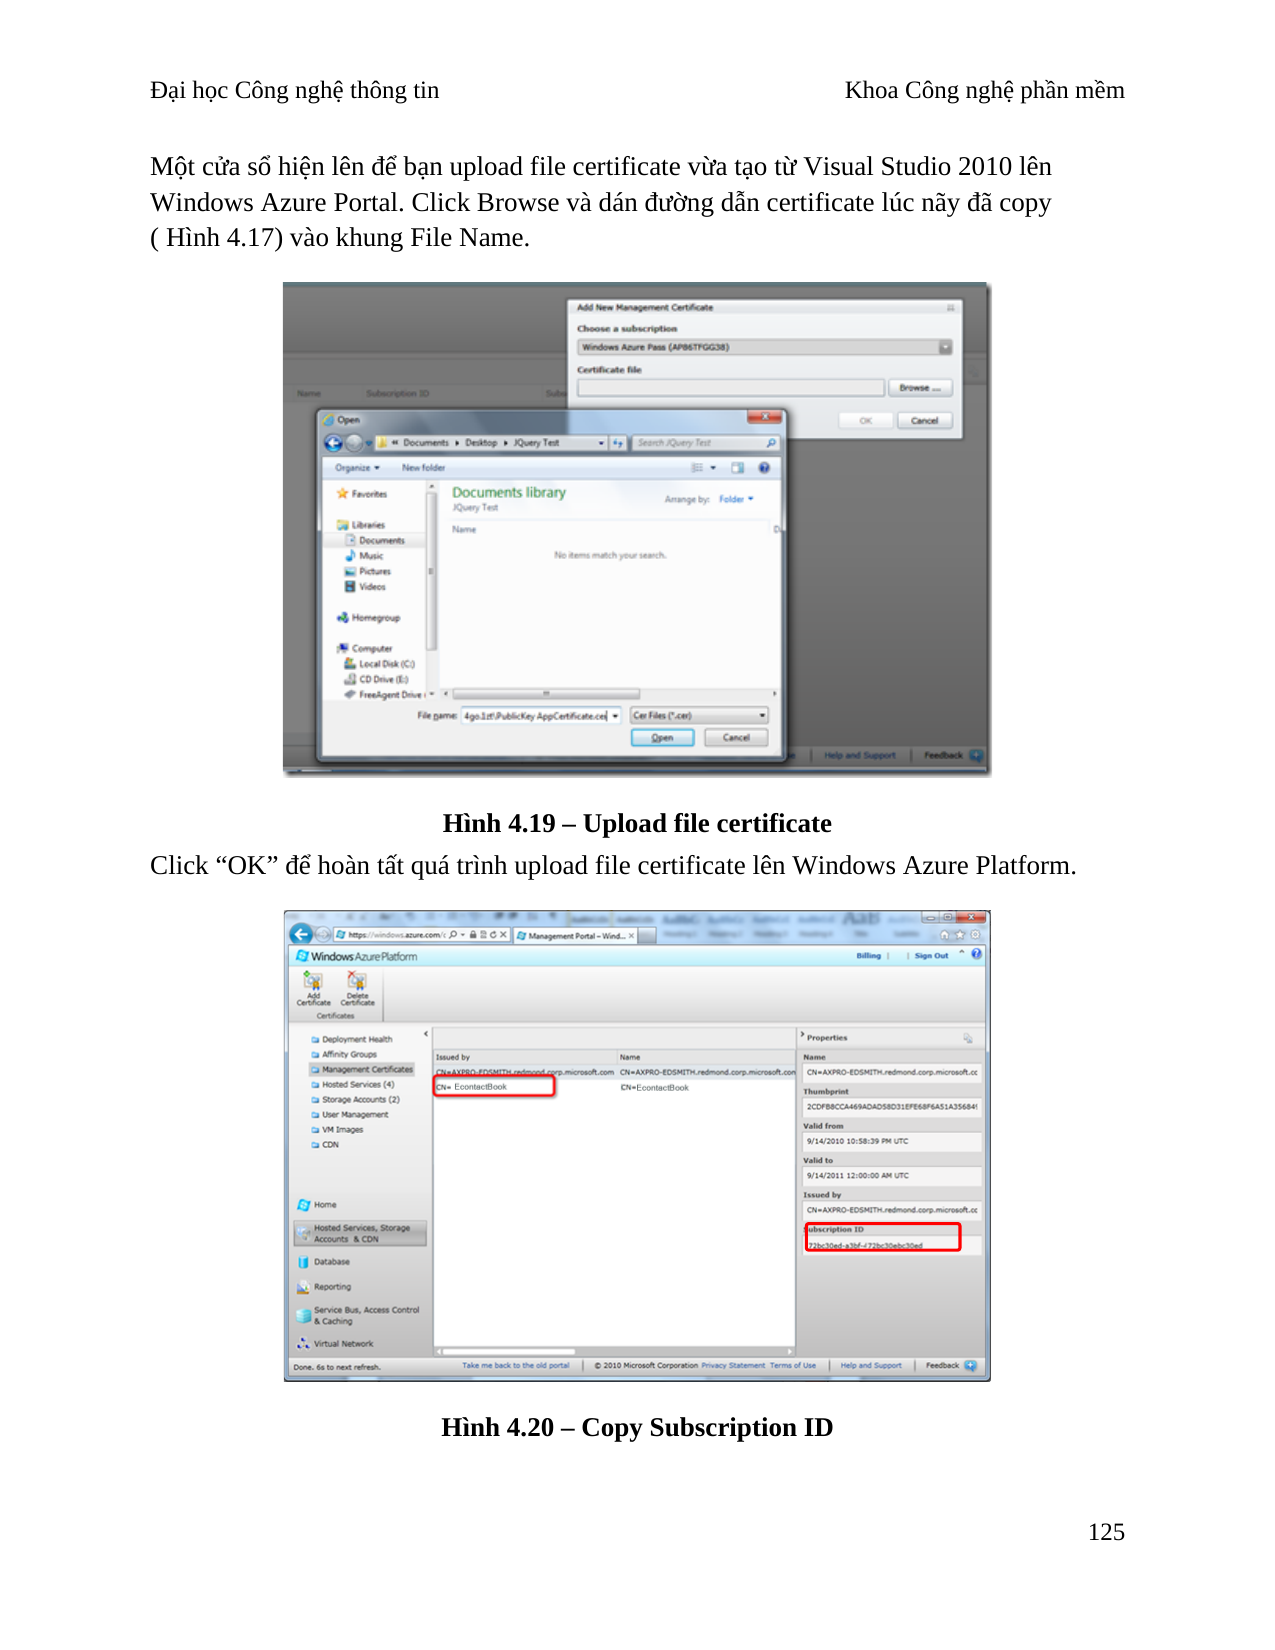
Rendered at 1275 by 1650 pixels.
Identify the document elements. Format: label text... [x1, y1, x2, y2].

text Click “OK” để hoàn tất quá trình upload file certificate lên Windows Azure Platform. [150, 849, 1125, 881]
subtitle Hình 4.19 – Upload file certificate [150, 807, 1125, 838]
picture [282, 282, 993, 778]
text Một cửa sổ hiện lên để bạn upload file certificate vừa tạo từ Visual Studio 2010 lên Windows Azure Portal. Click Browse và dán đường dẫn certificate lúc nãy đã copy ( Hình 4.17) vào khung File Name. [150, 150, 1125, 253]
subtitle Hình 4.20 – Copy Subscription ID [150, 1411, 1125, 1442]
picture [283, 910, 992, 1382]
